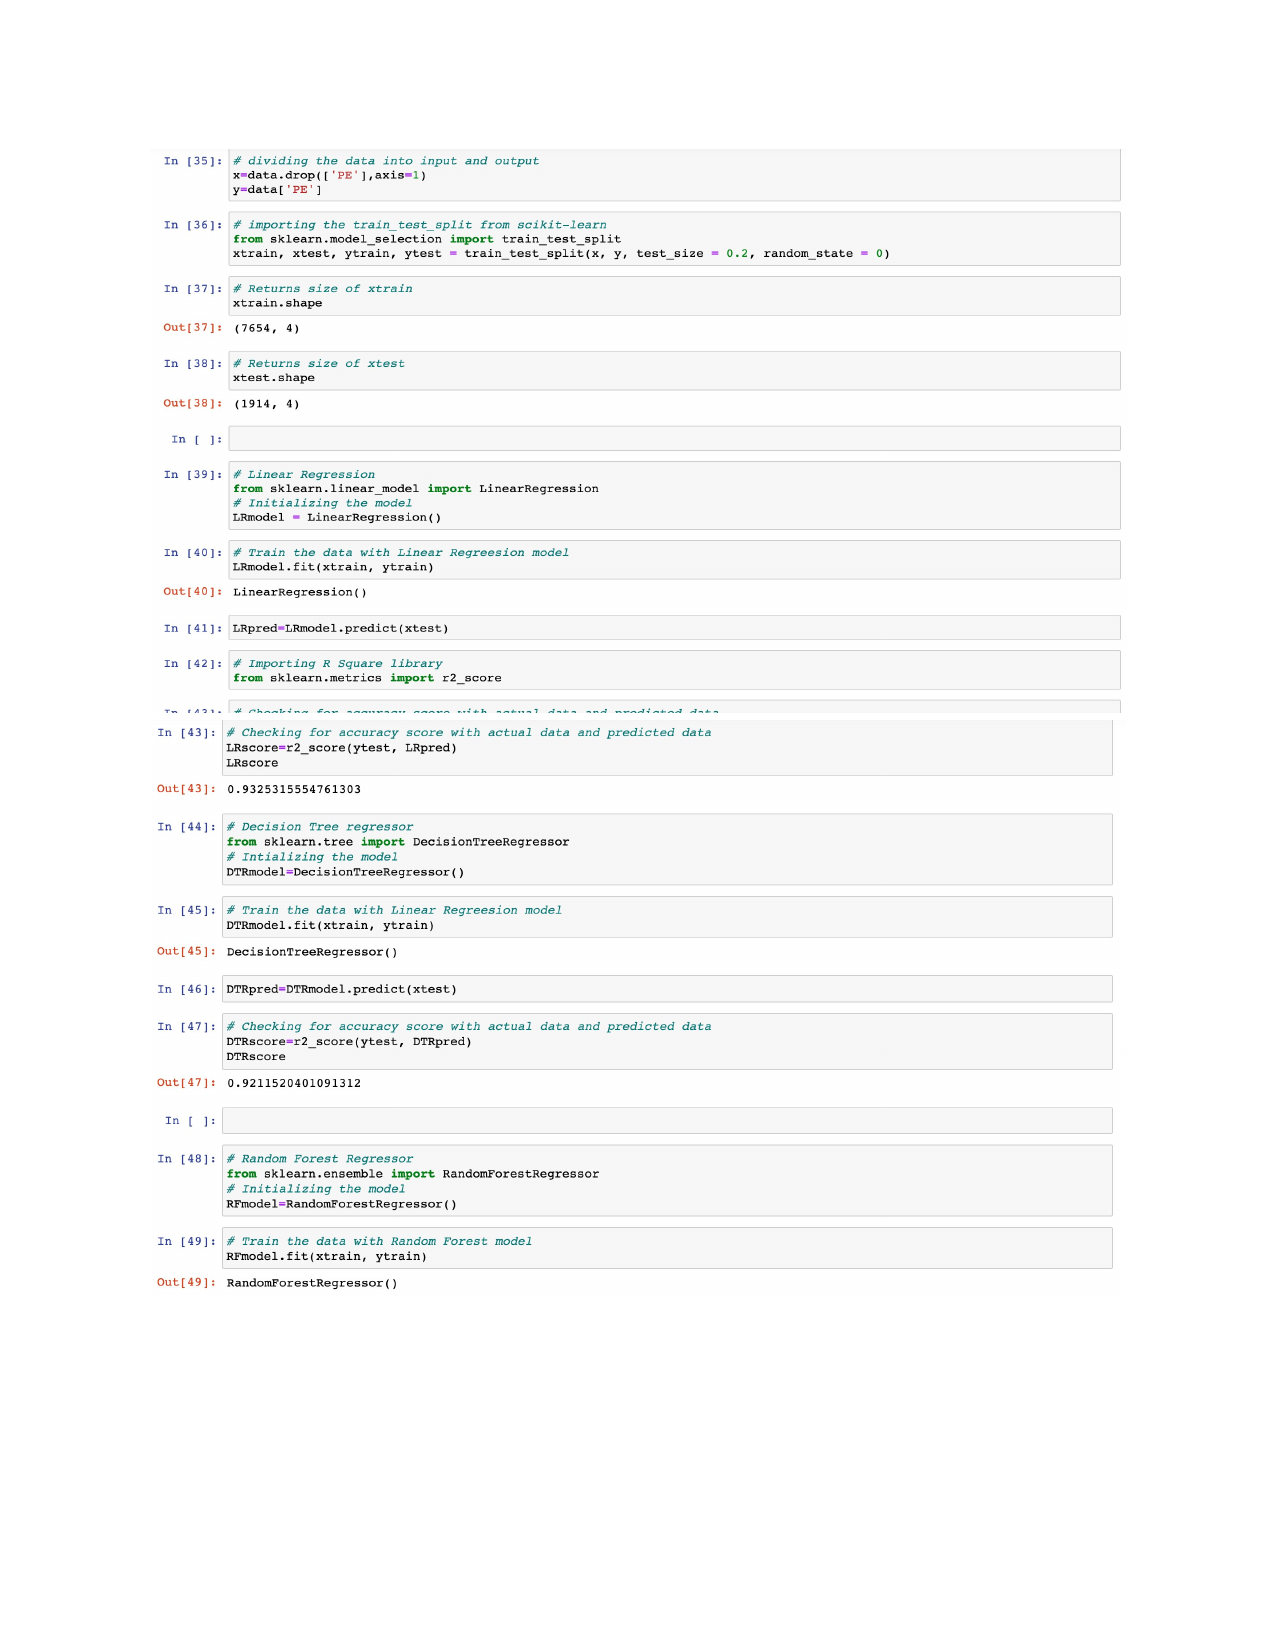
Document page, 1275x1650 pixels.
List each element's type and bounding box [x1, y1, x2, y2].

picture [150, 149, 1126, 713]
picture [150, 720, 1126, 1297]
